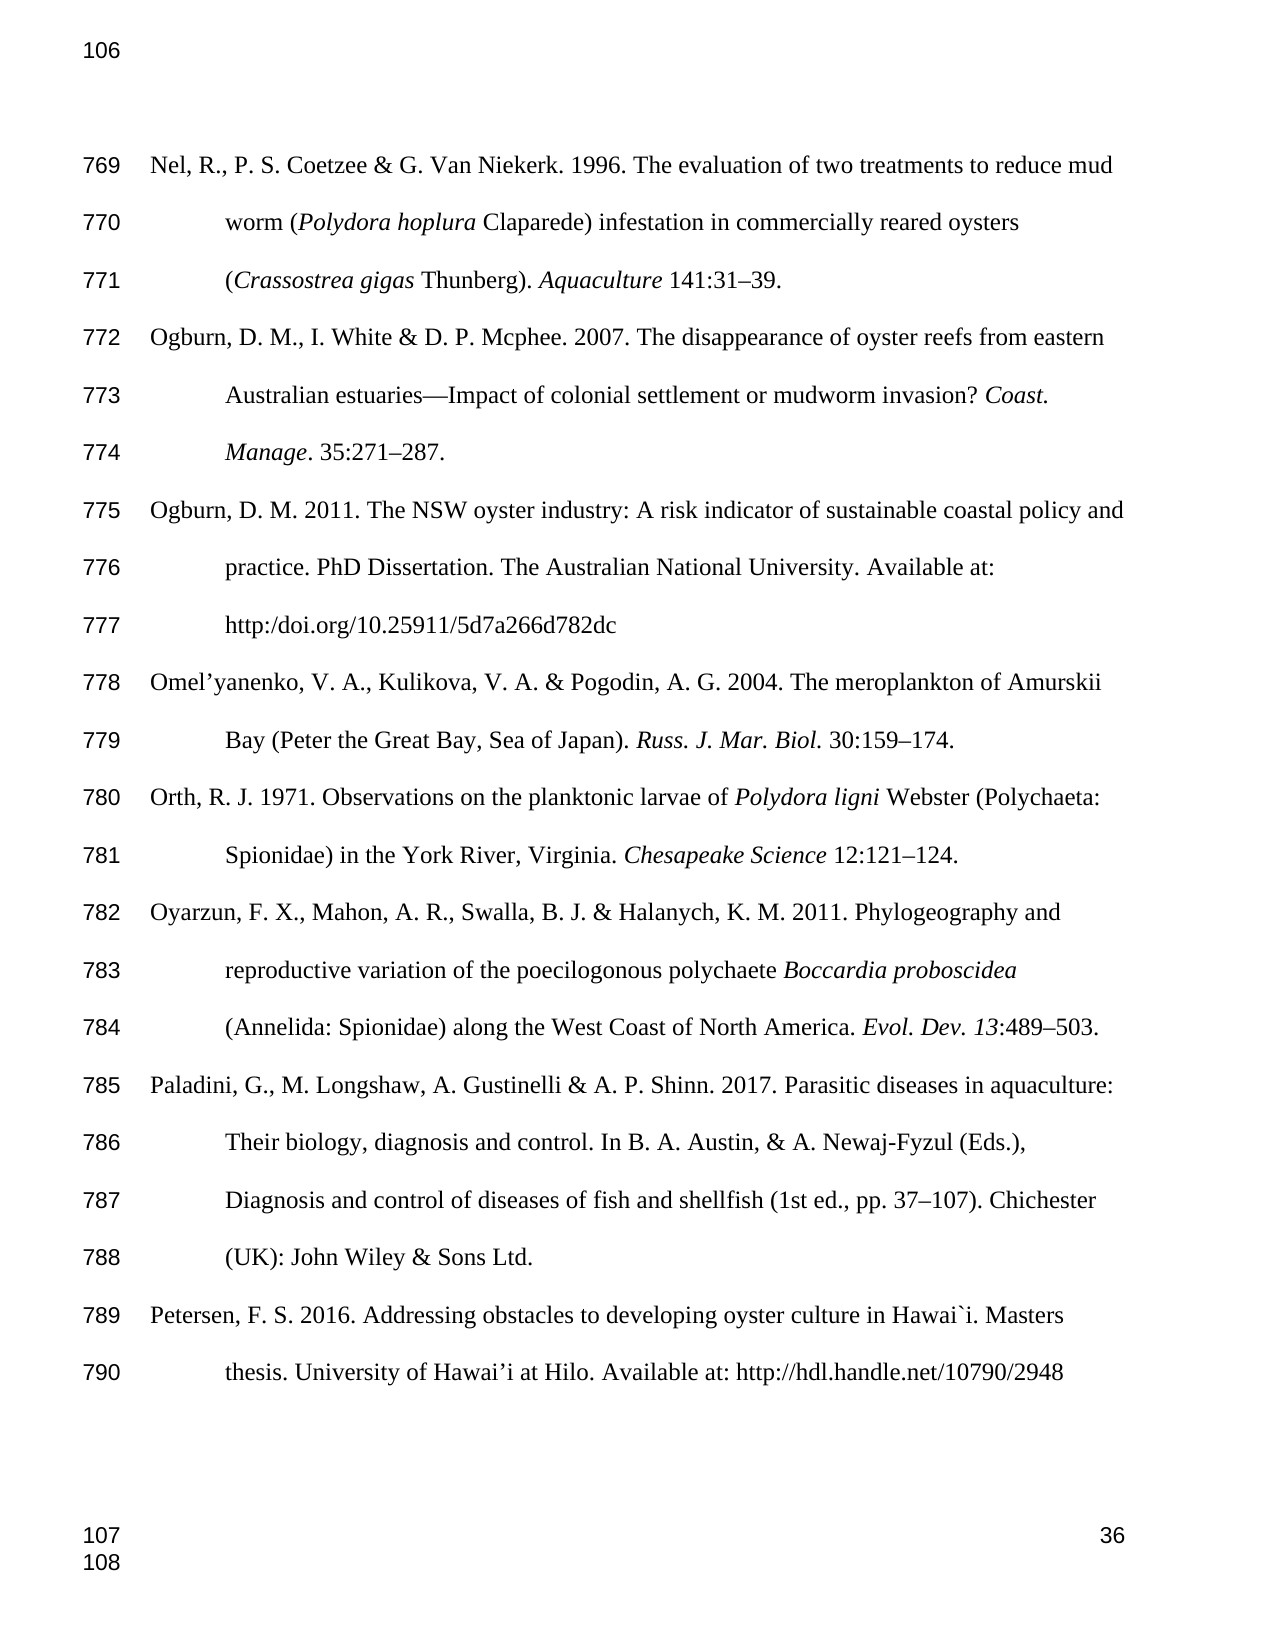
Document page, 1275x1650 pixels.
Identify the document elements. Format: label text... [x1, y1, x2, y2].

text Omel’yanenko, V. A., Kulikova, V. A. & Pogodin, A. G. 2004. The meroplankton of Amurskii Bay (Peter the Great Bay, Sea of Japan). Russ. J. Mar. Biol. 30:159–174. [150, 667, 1125, 754]
text Petersen, F. S. 2016. Addressing obstacles to developing oyster culture in Hawai`i. Masters thesis. University of Hawai’i at Hilo. Available at: http://hdl.handle.net/10790/2948 [150, 1300, 1125, 1386]
text Ogburn, D. M. 2011. The NSW oyster industry: A risk indicator of sustainable coastal policy and practice. PhD Dissertation. The Australian National University. Available at: http:/doi.org/10.25911/5d7a266d782dc [150, 495, 1125, 639]
text Ogburn, D. M., I. White & D. P. Mcphee. 2007. The disappearance of oyster reefs from eastern Australian estuaries—Impact of colonial settlement or mudworm invasion? Coast. Manage. 35:271–287. [150, 322, 1125, 466]
text Oyarzun, F. X., Mahon, A. R., Swalla, B. J. & Halanych, K. M. 2011. Phylogeography and reproductive variation of the poecilogonous polychaete Boccardia proboscidea (Annelida: Spionidae) along the West Coast of North America. Evol. Dev. 13:489–503. [150, 897, 1125, 1041]
text Paladini, G., M. Longshaw, A. Gustinelli & A. P. Shinn. 2017. Parasitic diseases in aquaculture: Their biology, diagnosis and control. In B. A. Austin, & A. Newaj‐Fyzul (Eds.), Diagnosis and control of diseases of fish and shellfish (1st ed., pp. 37–107). Chichester (UK): John Wiley & Sons Ltd. [150, 1070, 1125, 1271]
text Orth, R. J. 1971. Observations on the planktonic larvae of Polydora ligni Webster (Polychaeta: Spionidae) in the York River, Virginia. Chesapeake Science 12:121–124. [150, 782, 1125, 869]
text Nel, R., P. S. Coetzee & G. Van Niekerk. 1996. The evaluation of two treatments to reduce mud worm (Polydora hoplura Claparede) infestation in commercially reared oysters (Crassostrea gigas Thunberg). Aquaculture 141:31–39. [150, 150, 1125, 294]
